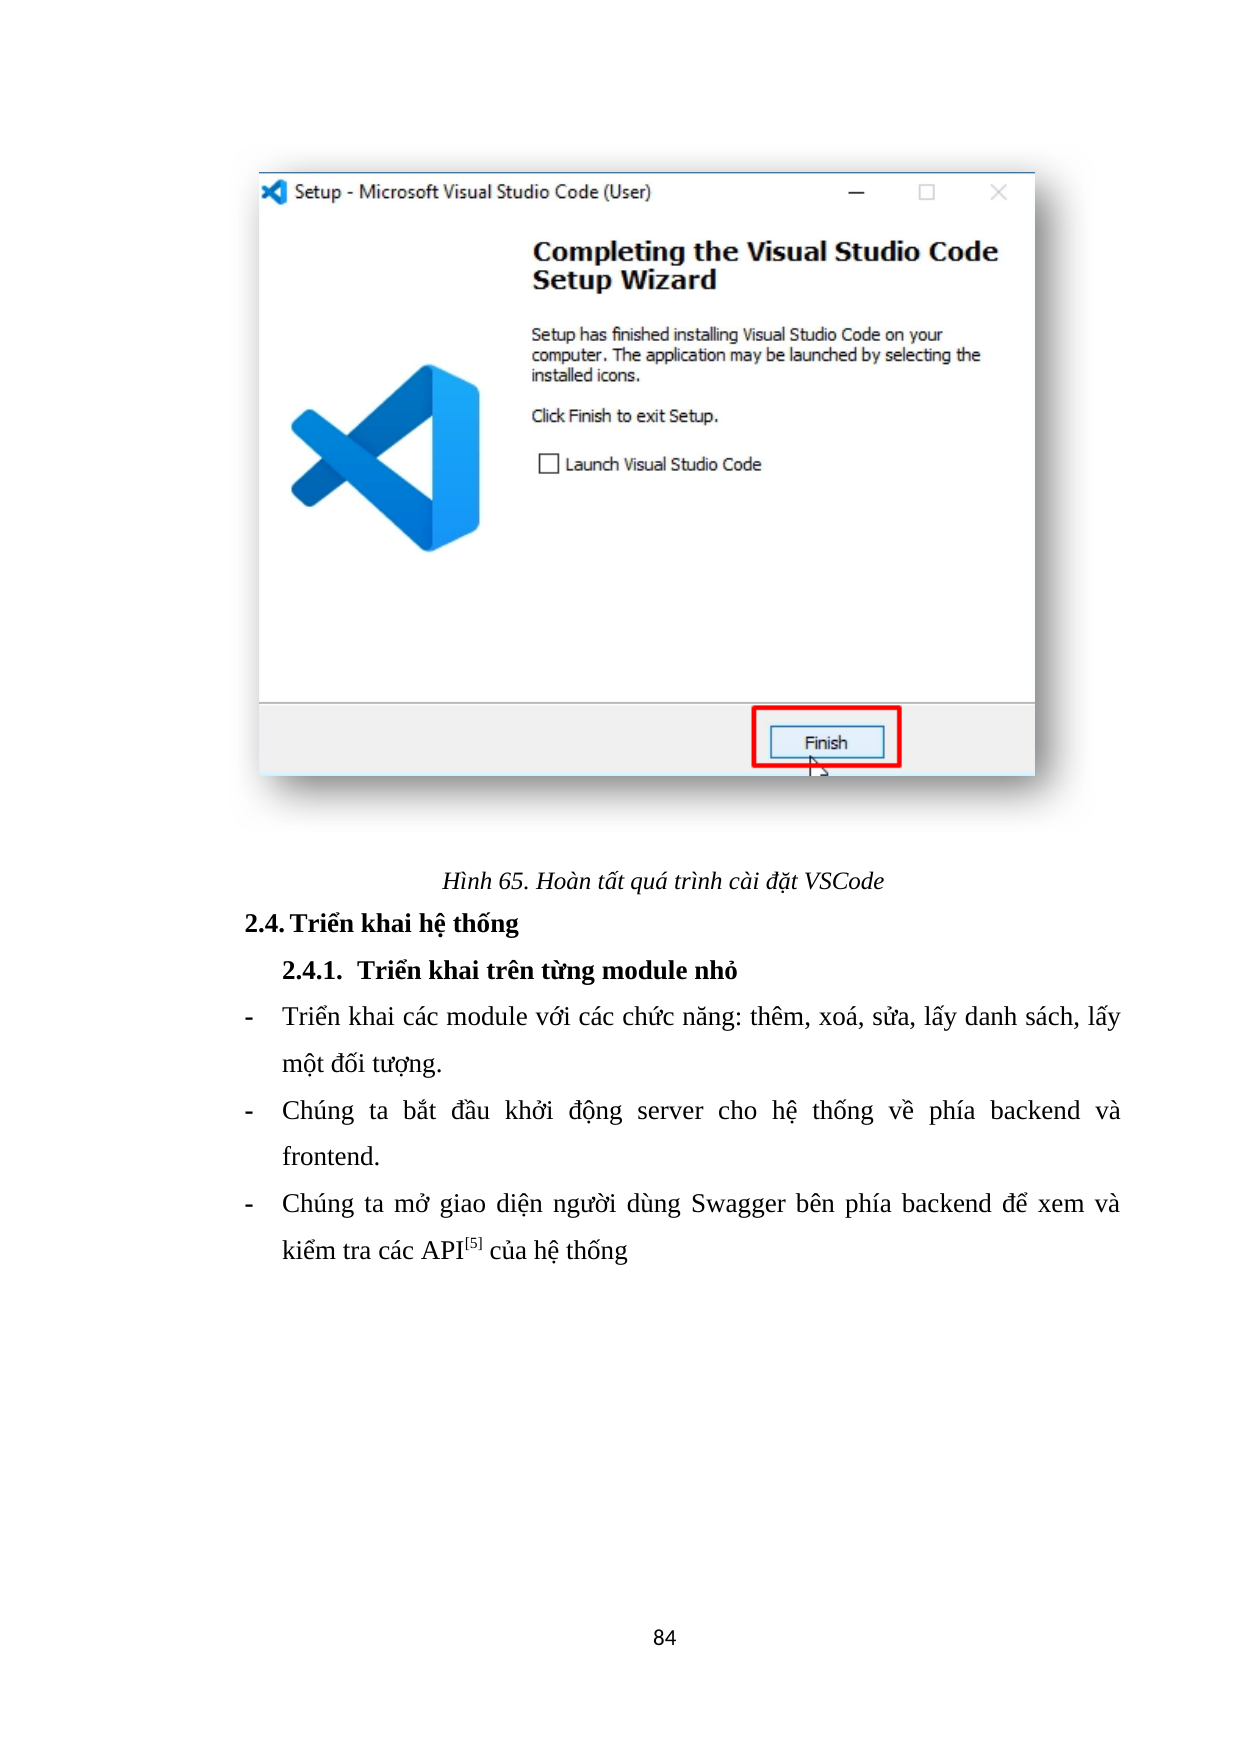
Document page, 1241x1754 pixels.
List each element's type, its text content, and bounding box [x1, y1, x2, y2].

list Triển khai hệ thống [244, 907, 1122, 938]
text Hình 65. Hoàn tất quá trình cài đặt VSCode [207, 866, 1122, 895]
list Chúng ta mở giao diện người dùng Swagger bên phía backend để xem và kiểm tra các API[5] của hệ thống [244, 1187, 1122, 1265]
list Triển khai trên từng module nhỏ [282, 954, 1122, 985]
picture [259, 172, 1035, 776]
list Triển khai các module với các chức năng: thêm, xoá, sửa, lấy danh sách, lấy một đối tượng. [244, 1001, 1122, 1078]
list Chúng ta bắt đầu khởi động server cho hệ thống về phía backend và frontend. [244, 1094, 1122, 1172]
